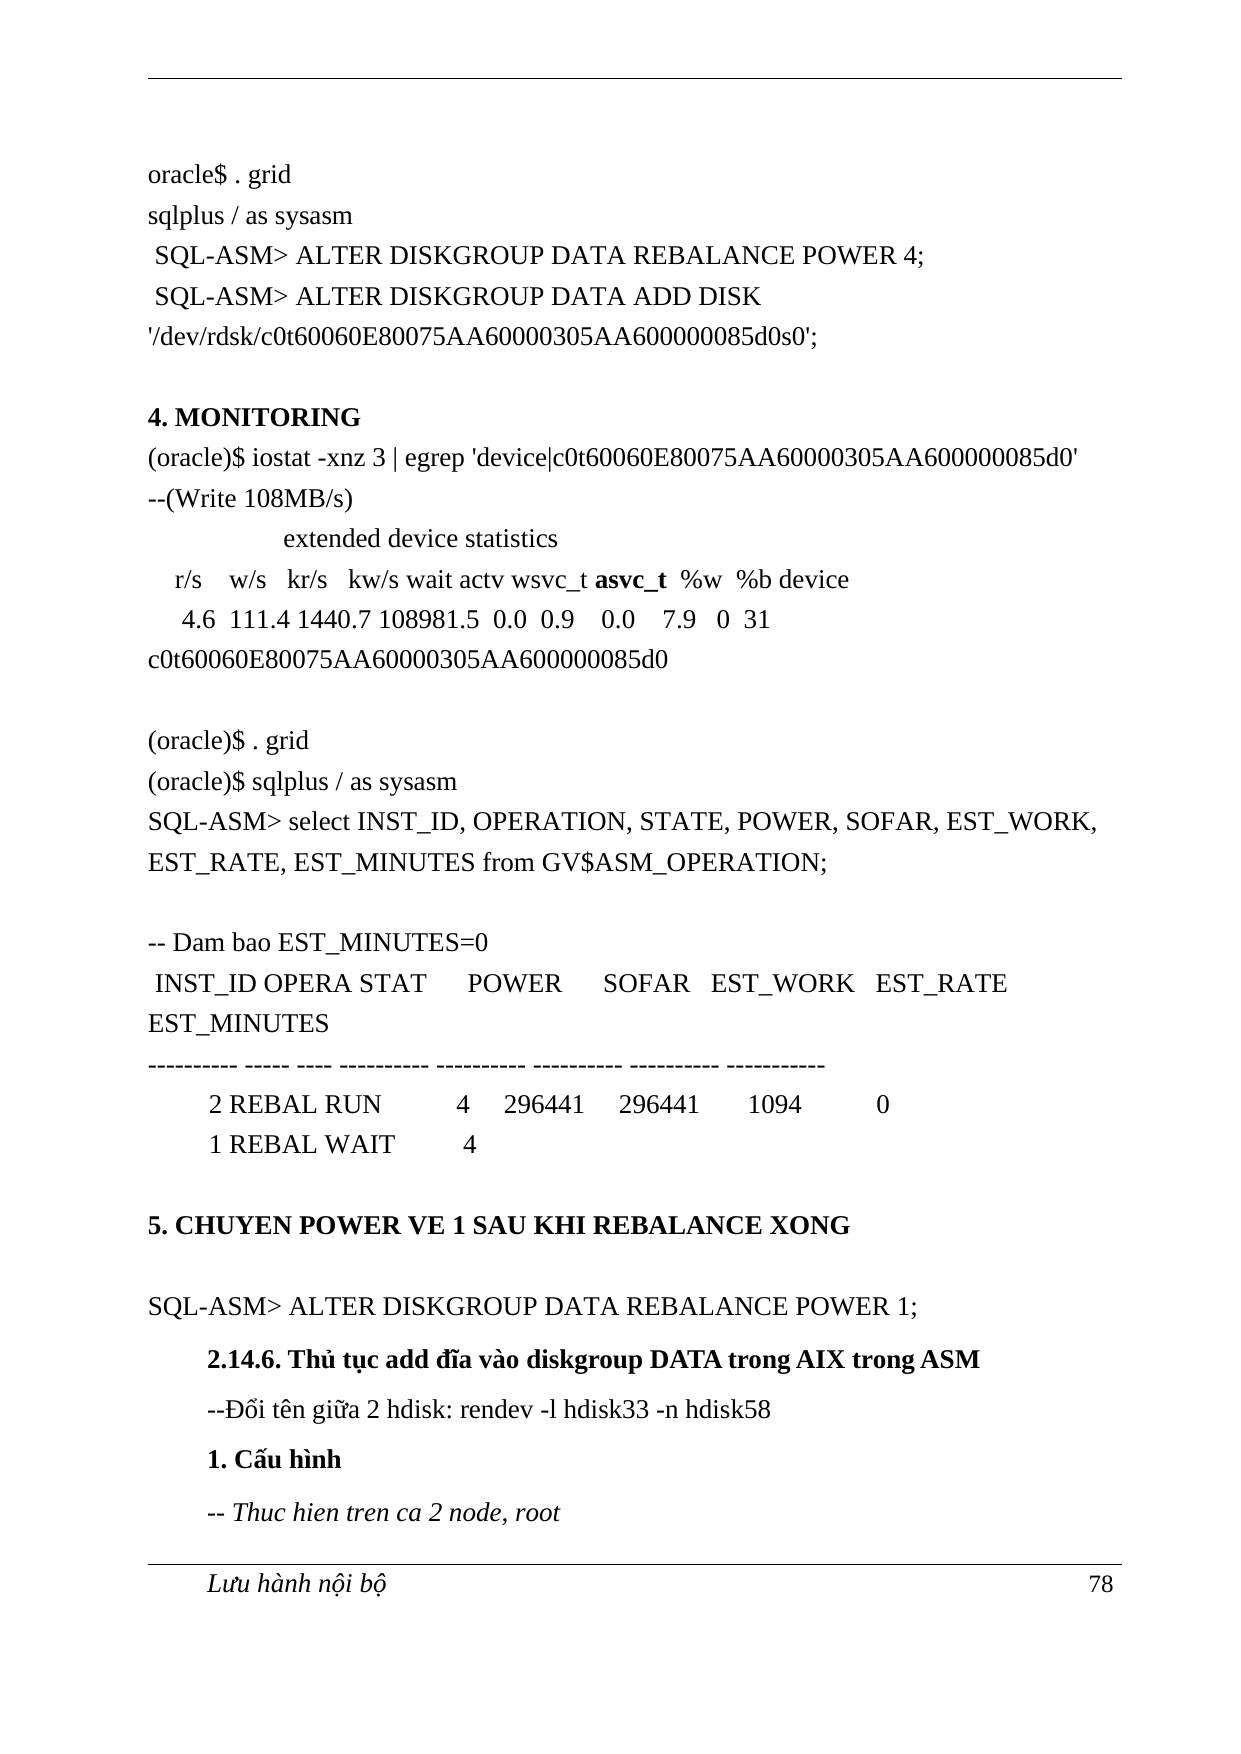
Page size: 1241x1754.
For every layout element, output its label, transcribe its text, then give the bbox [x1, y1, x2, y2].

text --Đổi tên giữa 2 hdisk: rendev -l hdisk33 -n hdisk58 [148, 1393, 1122, 1424]
subtitle 2.14.6. Thủ tục add đĩa vào diskgroup DATA trong AIX trong ASM [148, 1343, 1128, 1374]
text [148, 118, 1122, 1321]
text -- Thuc hien tren ca 2 node, root [148, 1496, 1122, 1527]
text 1. Cấu hình [148, 1443, 1122, 1474]
